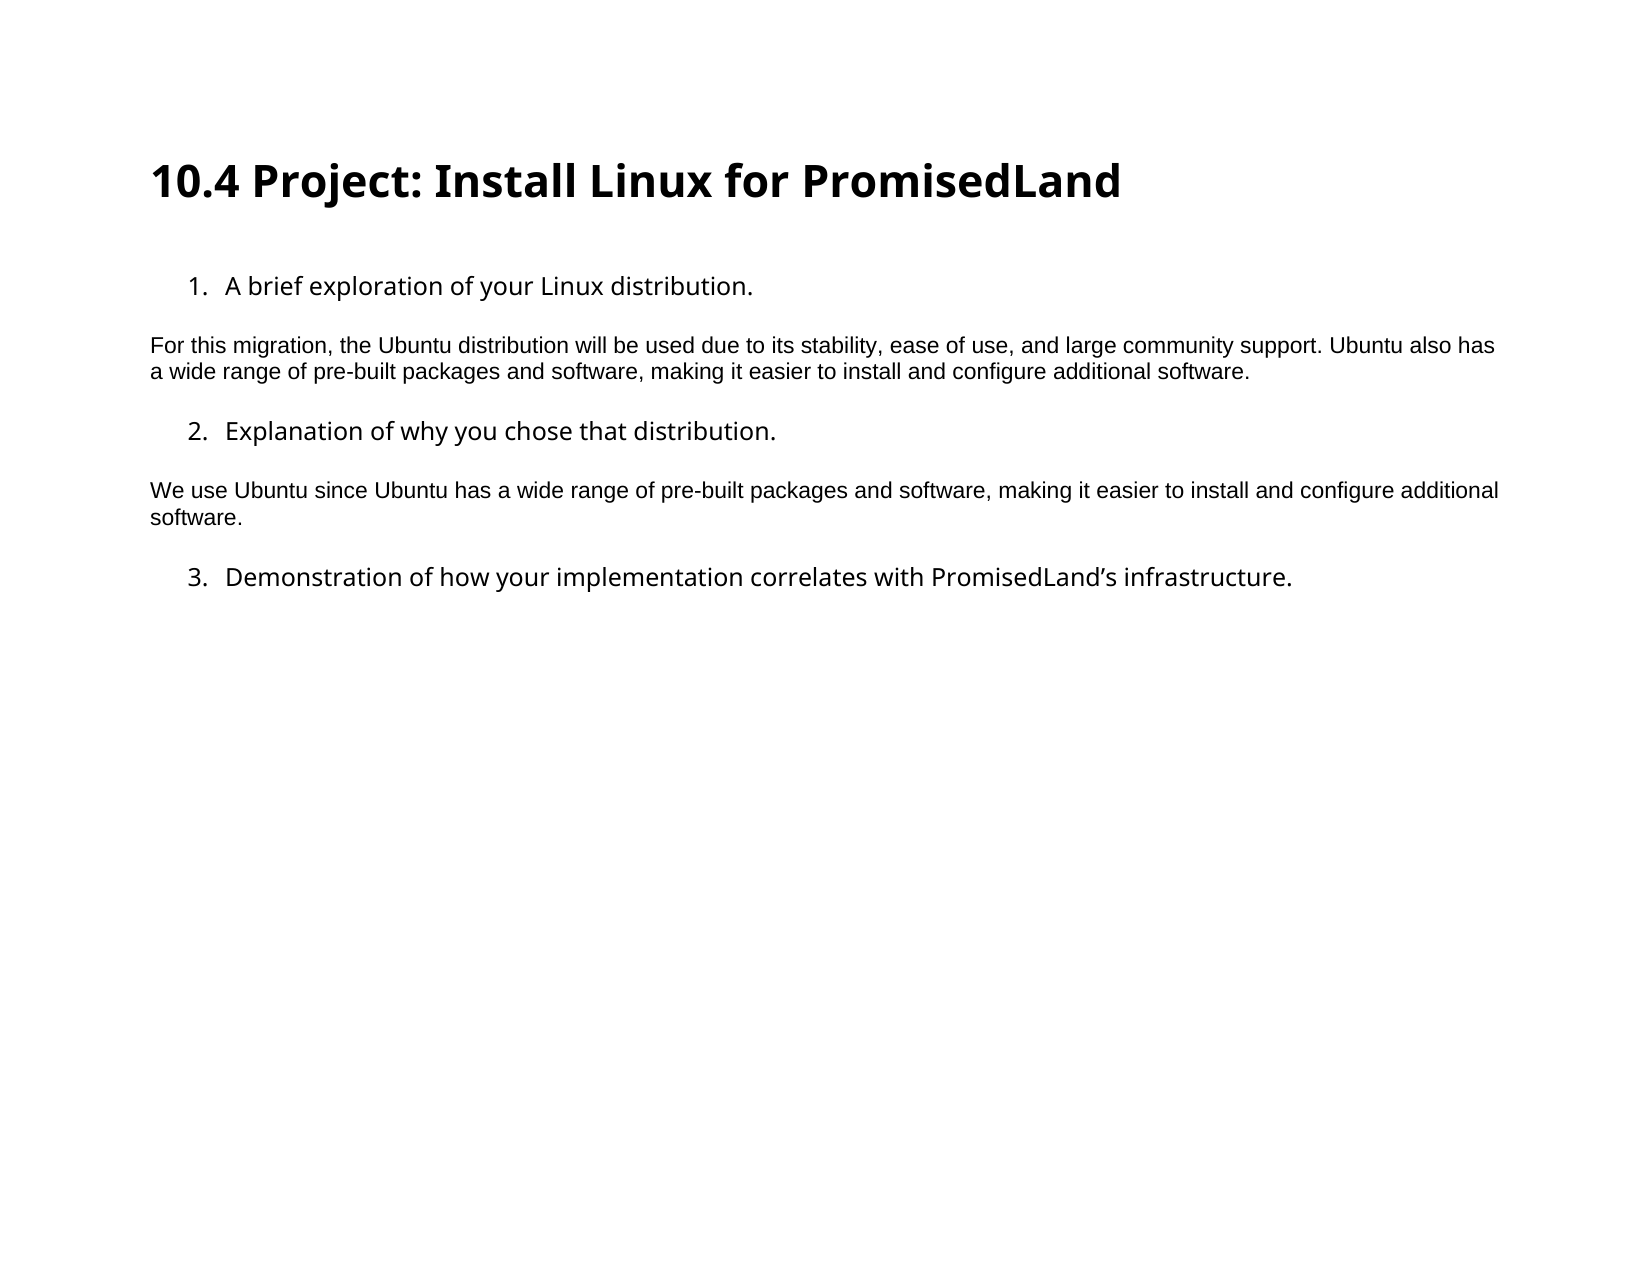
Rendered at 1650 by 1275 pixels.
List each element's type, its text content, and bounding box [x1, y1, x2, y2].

list A brief exploration of your Linux distribution. [187, 269, 1500, 303]
list Demonstration of how your implementation correlates with PromisedLand’s infrastructure. [187, 559, 1500, 593]
list Explanation of why you chose that distribution. [187, 414, 1500, 448]
text We use Ubuntu since Ubuntu has a wide range of pre-built packages and software, making it easier to install and configure additional software. [150, 477, 1500, 530]
subtitle 10.4 Project: Install Linux for PromisedLand [150, 150, 1500, 211]
text For this migration, the Ubuntu distribution will be used due to its stability, ease of use, and large community support. Ubuntu also has a wide range of pre-built packages and software, making it easier to install and configure additional software. [150, 332, 1500, 385]
